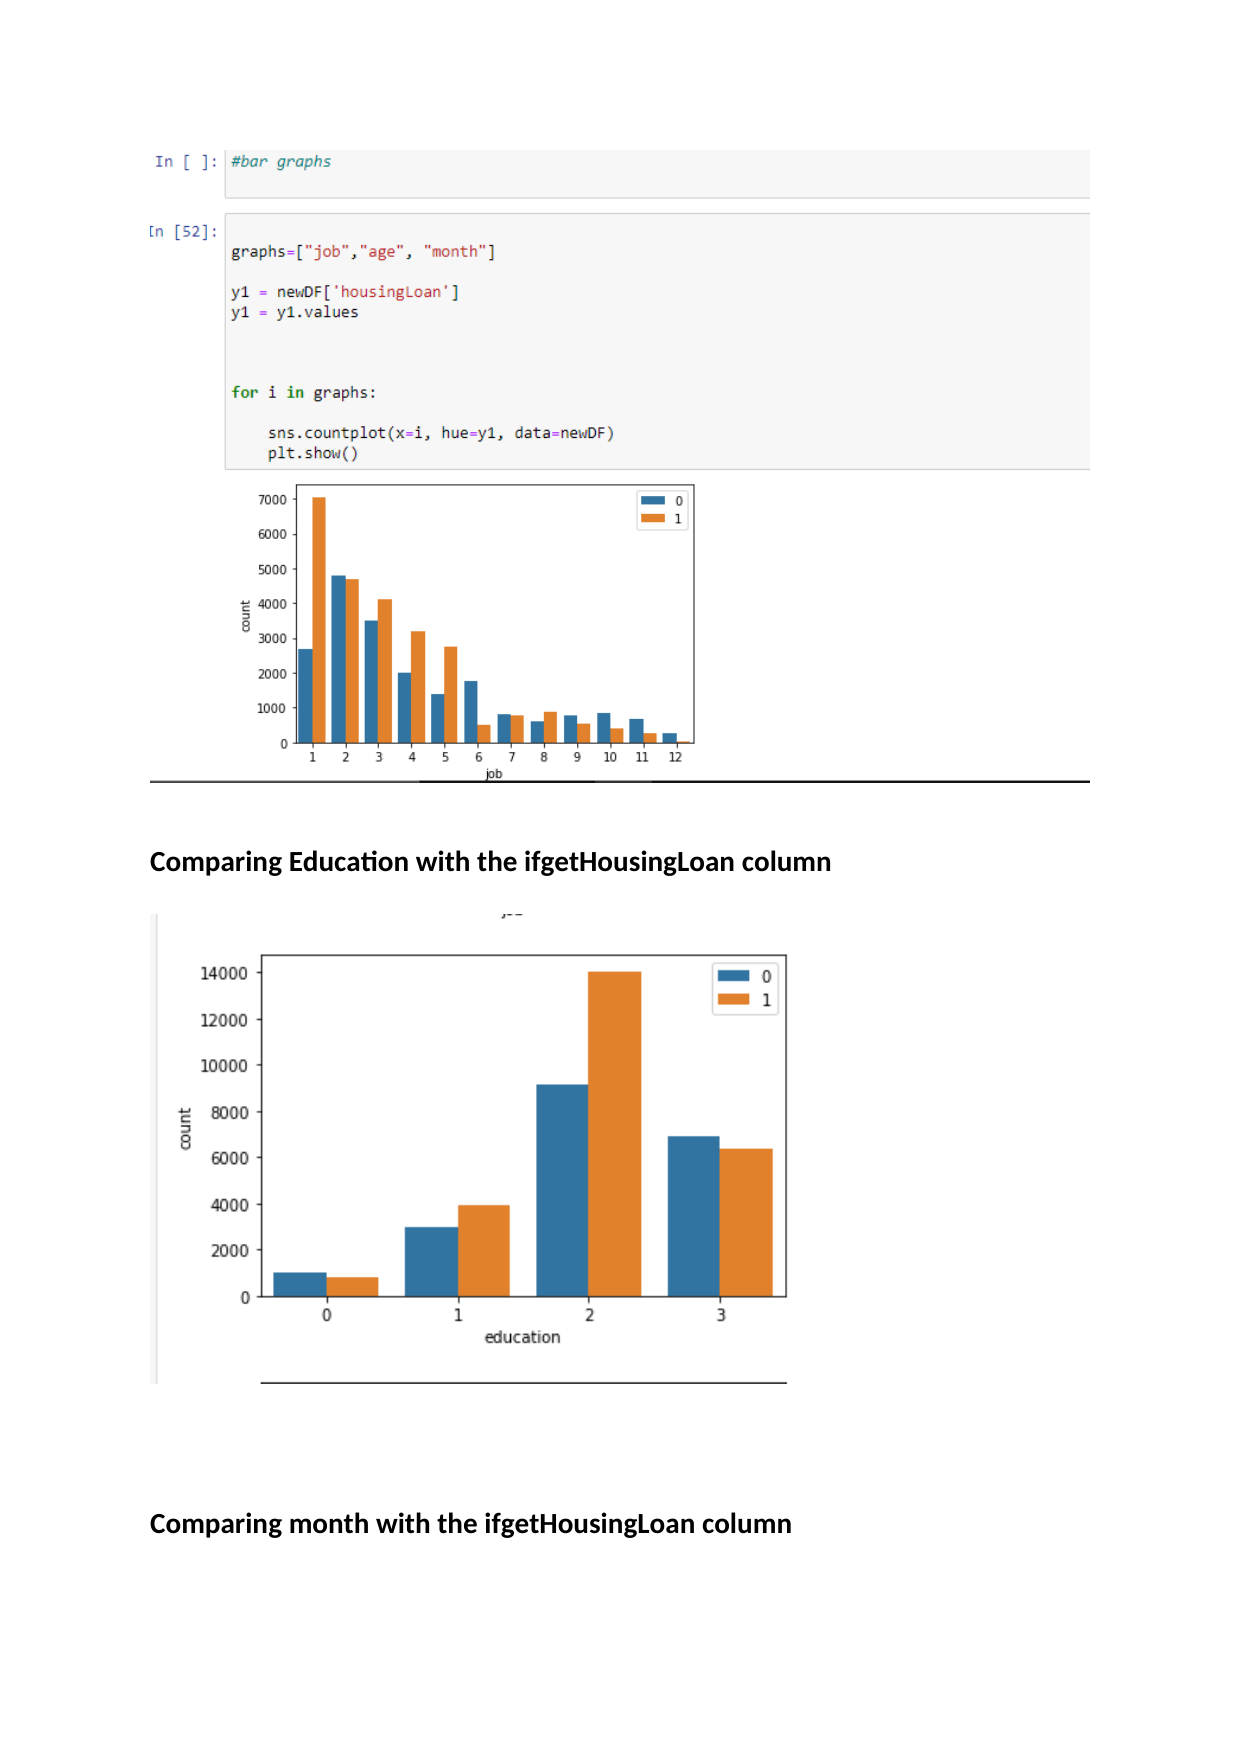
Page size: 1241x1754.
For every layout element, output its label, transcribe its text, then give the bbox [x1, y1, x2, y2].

picture [150, 914, 1011, 1384]
picture [150, 150, 1090, 783]
text Comparing Education with the ifgetHousingLoan column [150, 843, 1090, 879]
text Comparing month with the ifgetHousingLoan column [150, 1505, 1090, 1540]
